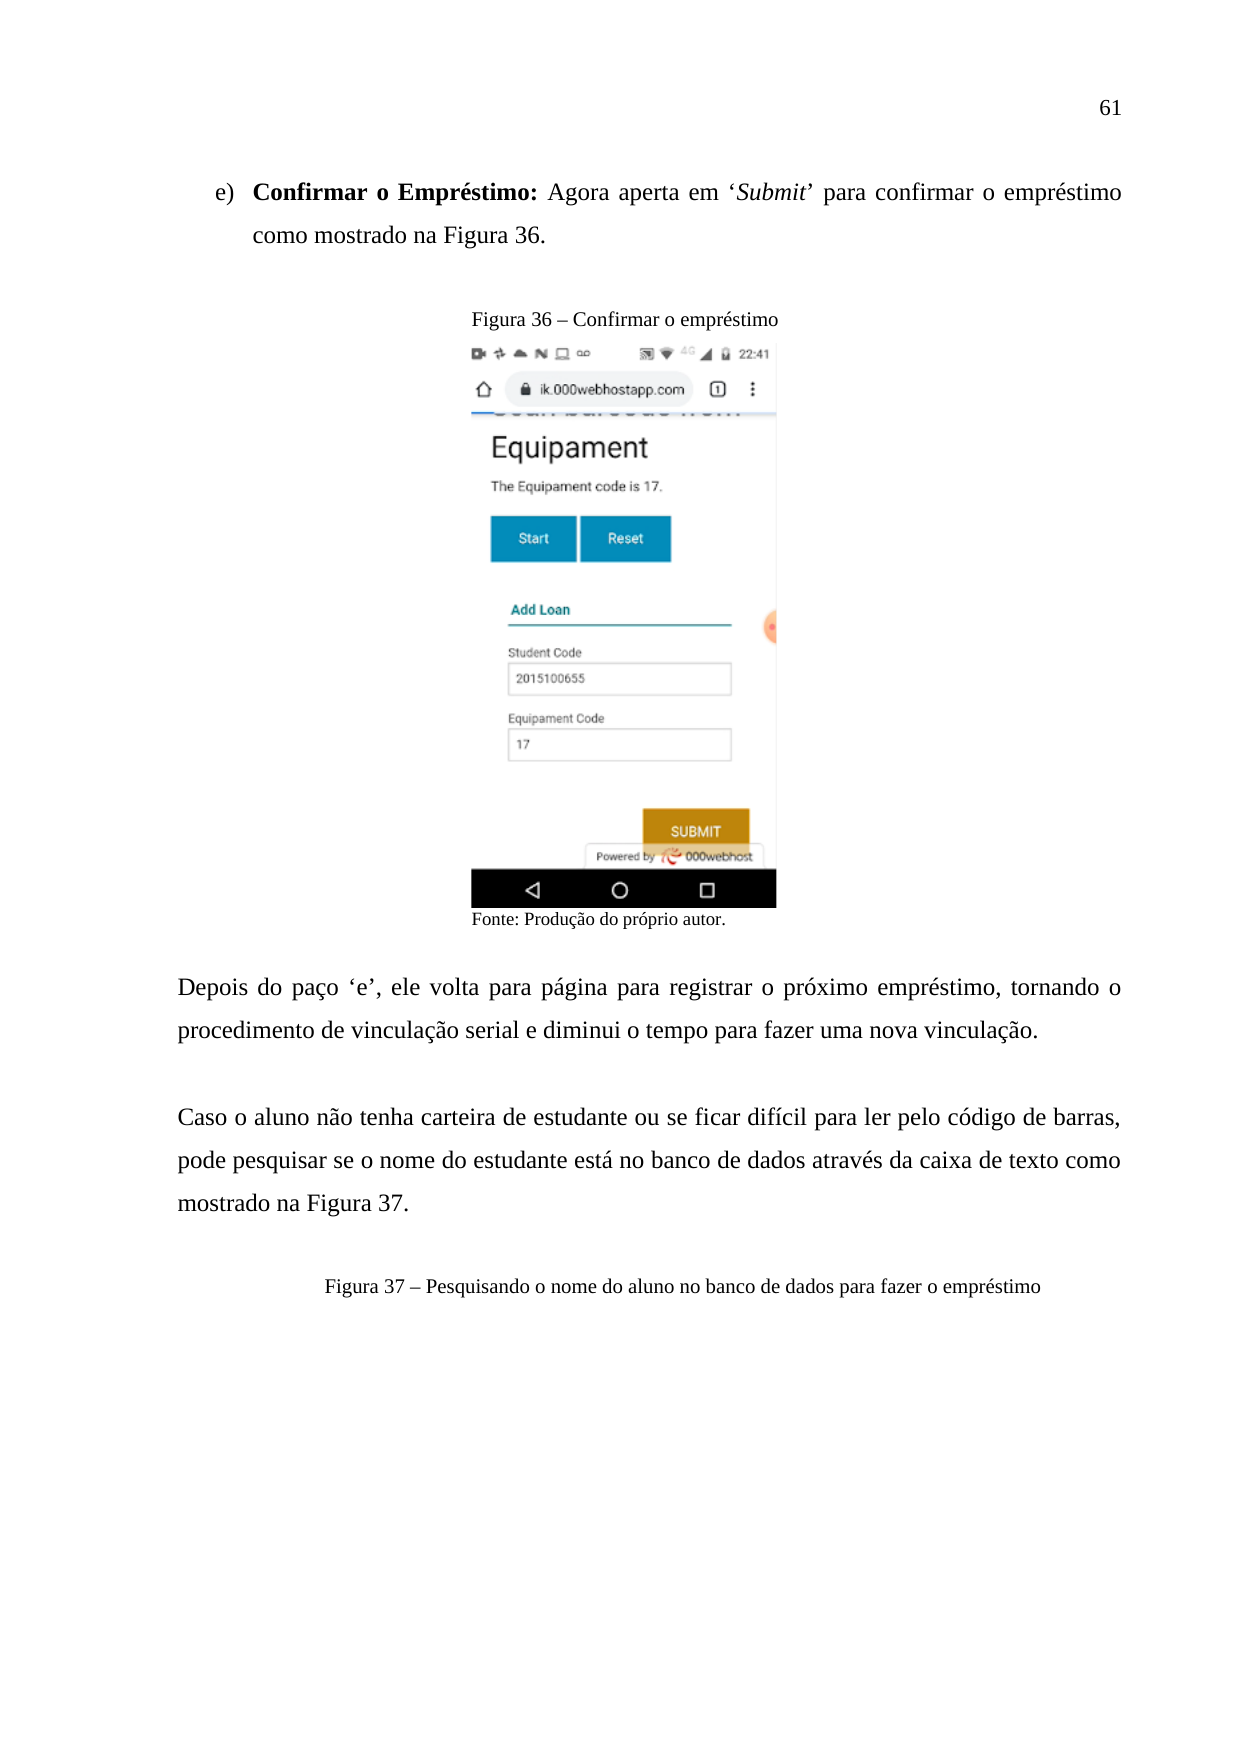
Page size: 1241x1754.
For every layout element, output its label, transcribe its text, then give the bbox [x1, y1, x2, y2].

text Figura 37 – Pesquisando o nome do aluno no banco de dados para fazer o empréstimo [324, 1274, 1122, 1298]
text Figura 36 – Confirmar o empréstimo [471, 307, 1122, 331]
text Caso o aluno não tenha carteira de estudante ou se ficar difícil para ler pelo código de barras, pode pesquisar se o nome do estudante está no banco de dados através da caixa de texto como mostrado na Figura 37. [177, 1102, 1122, 1217]
text Depois do paço ‘e’, ele volta para página para registrar o próximo empréstimo, tornando o procedimento de vinculação serial e diminui o tempo para fazer uma nova vinculação. [177, 972, 1122, 1044]
picture [471, 343, 777, 908]
list Fonte: Produção do próprio autor. [471, 907, 1122, 929]
list Confirmar o Empréstimo: Agora aperta em ‘Submit’ para confirmar o empréstimo como mostrado na Figura 36. [215, 177, 1122, 249]
